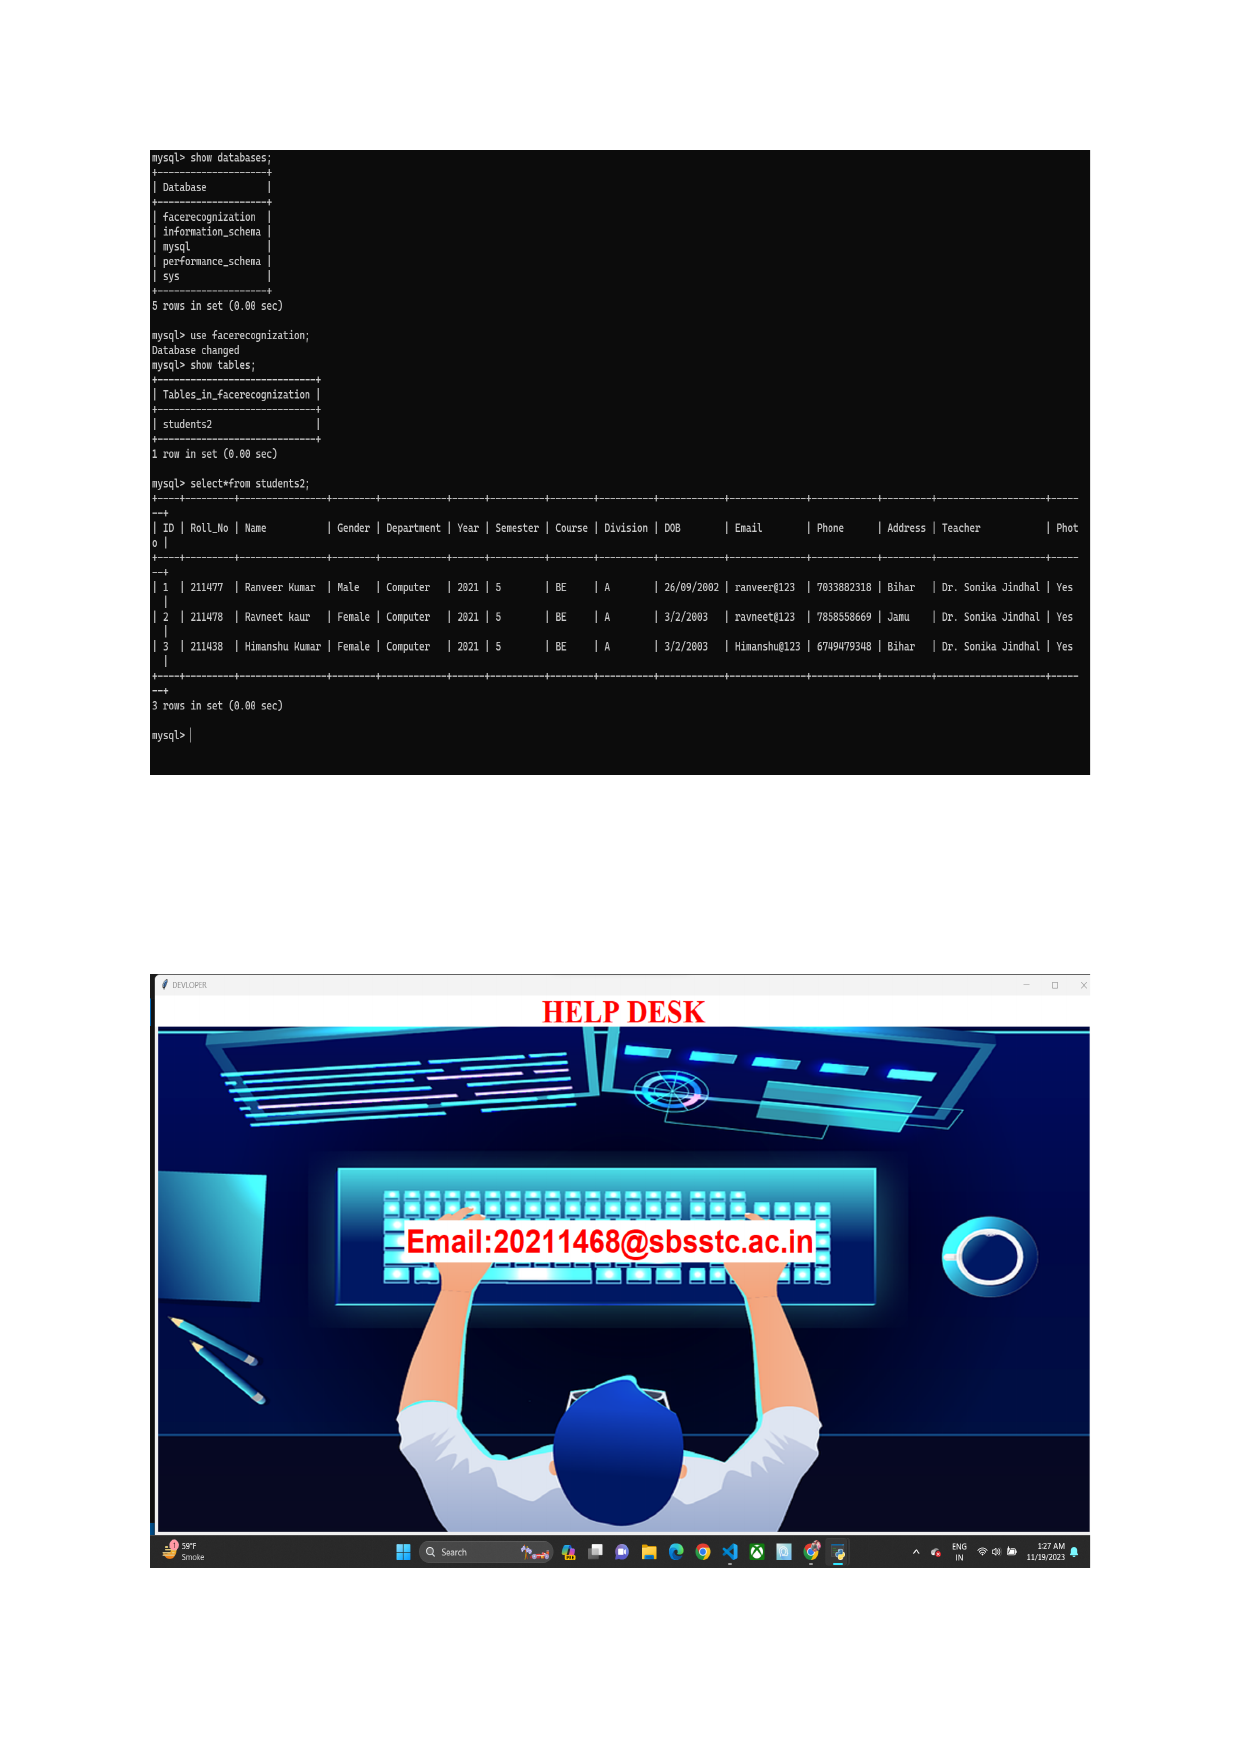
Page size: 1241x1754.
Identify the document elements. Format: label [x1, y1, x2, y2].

picture [150, 150, 1091, 775]
picture [150, 974, 1091, 1568]
